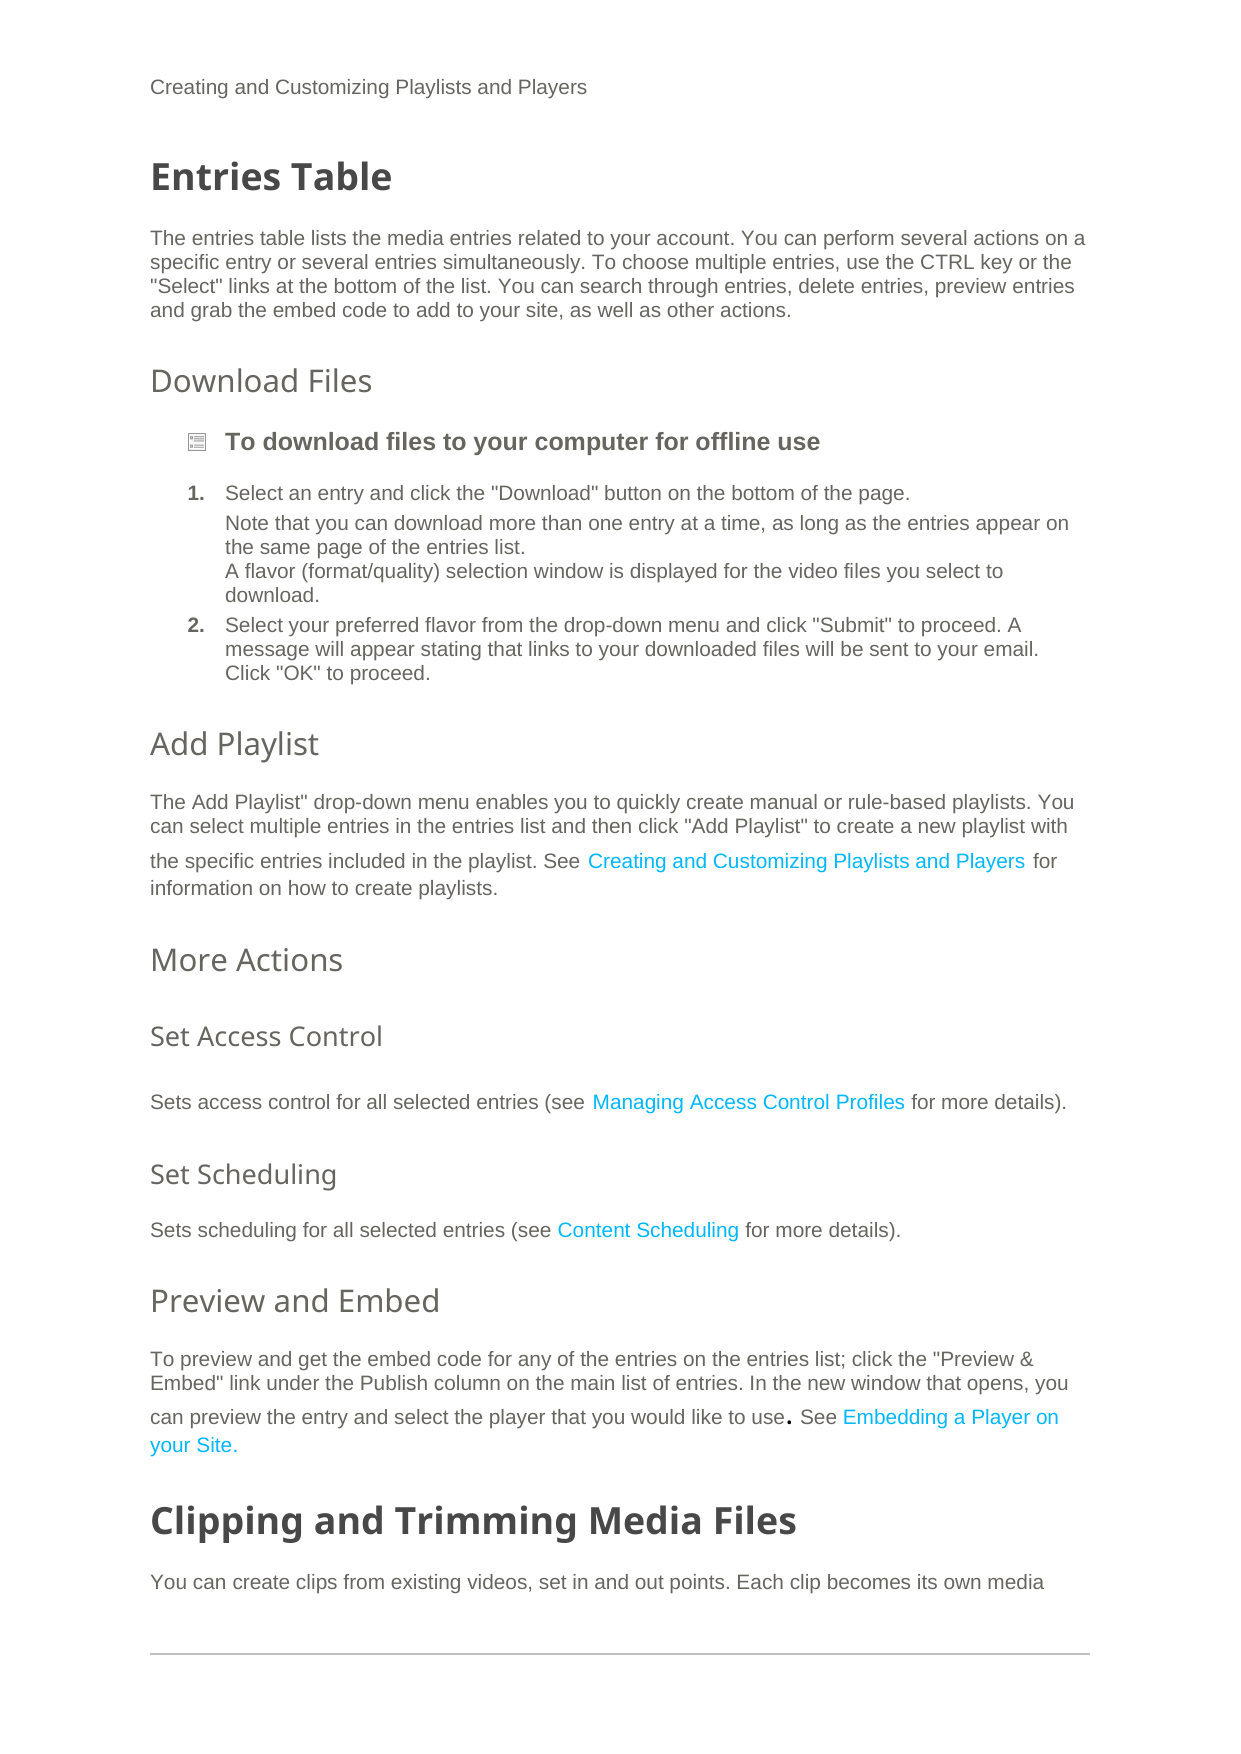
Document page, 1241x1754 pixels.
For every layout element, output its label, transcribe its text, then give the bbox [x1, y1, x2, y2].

subtitle Set Access Control [150, 1018, 1090, 1055]
text Sets scheduling for all selected entries (see Content Scheduling for more details). [150, 1217, 1090, 1241]
subtitle More Actions [150, 938, 1090, 980]
subtitle Download Files [150, 359, 1090, 402]
subtitle Clipping and Trimming Media Files [150, 1494, 1090, 1545]
list Note that you can download more than one entry at a time, as long as the entries appear on the same page of the entries list. [225, 511, 1090, 559]
list Select an entry and click the "Download" button on the bottom of the page. [187, 481, 1090, 505]
text Sets access control for all selected entries (see Managing Access Control Profiles for more details). [150, 1080, 1090, 1118]
text The entries table lists the media entries related to your account. You can perform several actions on a specific entry or several entries simultaneously. To choose multiple entries, use the CTRL key or the "Select" links at the bottom of the list. You can search through entries, delete entries, preview entries and grab the embed code to add to your site, as well as other actions. [150, 226, 1090, 322]
subtitle Set Scheduling [150, 1156, 1090, 1192]
text To download files to your computer for offline use [187, 427, 1090, 456]
subtitle Preview and Embed [150, 1279, 1090, 1321]
list A flavor (format/quality) selection window is displayed for the video files you select to download. [225, 559, 1090, 607]
text The Add Playlist" drop-down menu enables you to quickly create manual or rule-based playlists. You can select multiple entries in the entries list and then click "Add Playlist" to create a new playlist with the specific entries included in the playlist. See Creating and Customizing Playlists and Players for information on how to create playlists. [150, 790, 1090, 900]
picture [188, 433, 207, 451]
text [150, 1570, 1090, 1594]
list Select your preferred flavor from the drop-down menu and click "Submit" to proceed. A message will appear stating that links to your downloaded files will be sent to your email. Click "OK" to proceed. [187, 613, 1090, 685]
subtitle Entries Table [150, 150, 1090, 201]
text To preview and get the embed code for any of the entries on the entries list; click the "Preview & Embed" link under the Publish column on the main list of entries. In the new window that opens, you can preview the entry and select the player that you would like to use. See Embedding a Player on your Site. [150, 1346, 1090, 1457]
subtitle Add Playlist [150, 722, 1090, 765]
